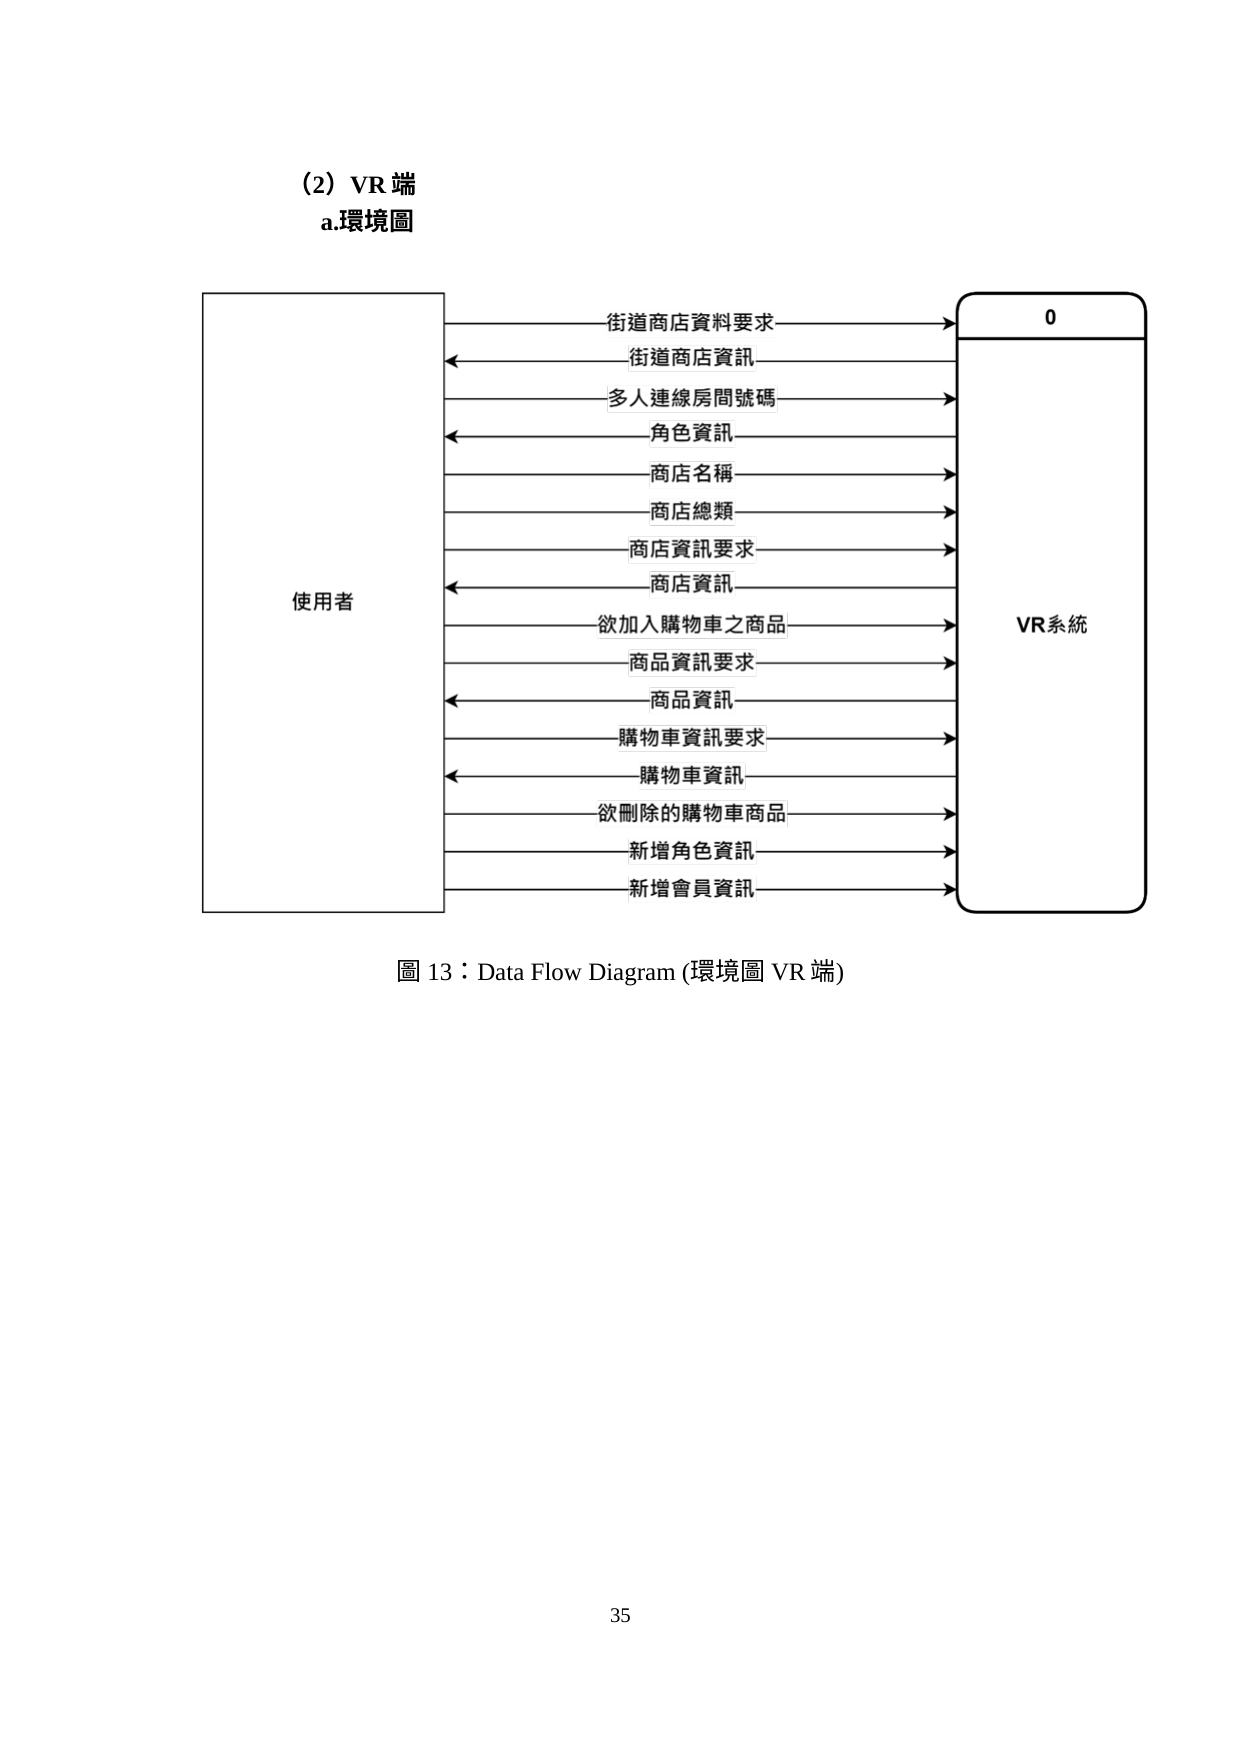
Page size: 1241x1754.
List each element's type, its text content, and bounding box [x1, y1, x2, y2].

text a.環境圖 [261, 201, 1053, 239]
text （2）VR端 [237, 164, 1053, 201]
picture [187, 276, 1163, 928]
text 圖 13：Data Flow Diagram (環境圖 VR端) [187, 951, 1053, 989]
